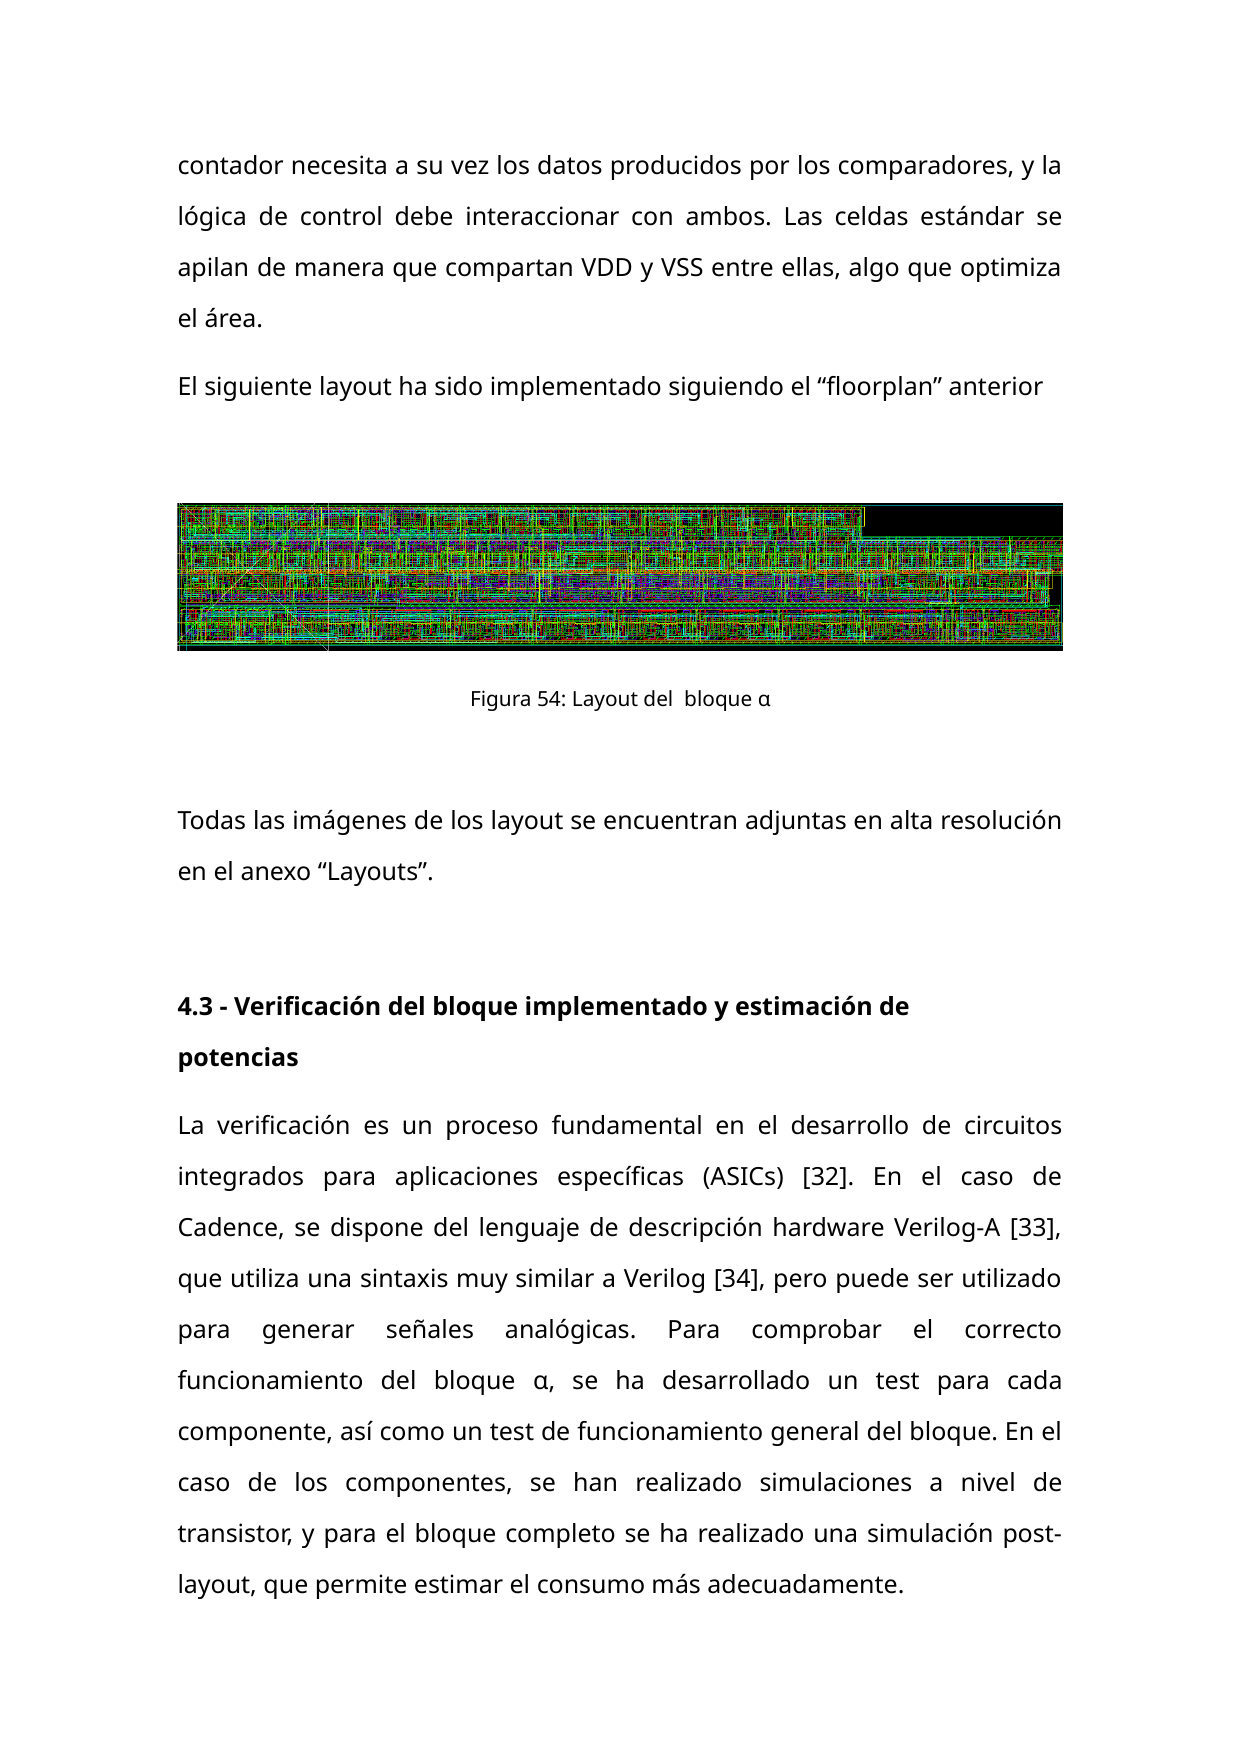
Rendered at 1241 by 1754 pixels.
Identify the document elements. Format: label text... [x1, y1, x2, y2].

picture [177, 503, 1063, 651]
text El siguiente layout ha sido implementado siguiendo el “floorplan” anterior [177, 368, 1063, 402]
text Figura 54: Layout del bloque α [177, 684, 1063, 712]
text Todas las imágenes de los layout se encuentran adjuntas en alta resolución en el anexo “Layouts”. [177, 802, 1063, 887]
subtitle 4.3 - Verificación del bloque implementado y estimación de potencias [177, 989, 1063, 1074]
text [177, 148, 1063, 335]
text La verificación es un proceso fundamental en el desarrollo de circuitos integrados para aplicaciones específicas (ASICs) [32]. En el caso de Cadence, se dispone del lenguaje de descripción hardware Verilog-A [33], que utiliza una sintaxis muy similar a Verilog [34], pero puede ser utilizado para generar señales analógicas. Para comprobar el correcto funcionamiento del bloque α, se ha desarrollado un test para cada componente, así como un test de funcionamiento general del bloque. En el caso de los componentes, se han realizado simulaciones a nivel de transistor, y para el bloque completo se ha realizado una simulación post-layout, que permite estimar el consumo más adecuadamente. [177, 1108, 1063, 1601]
